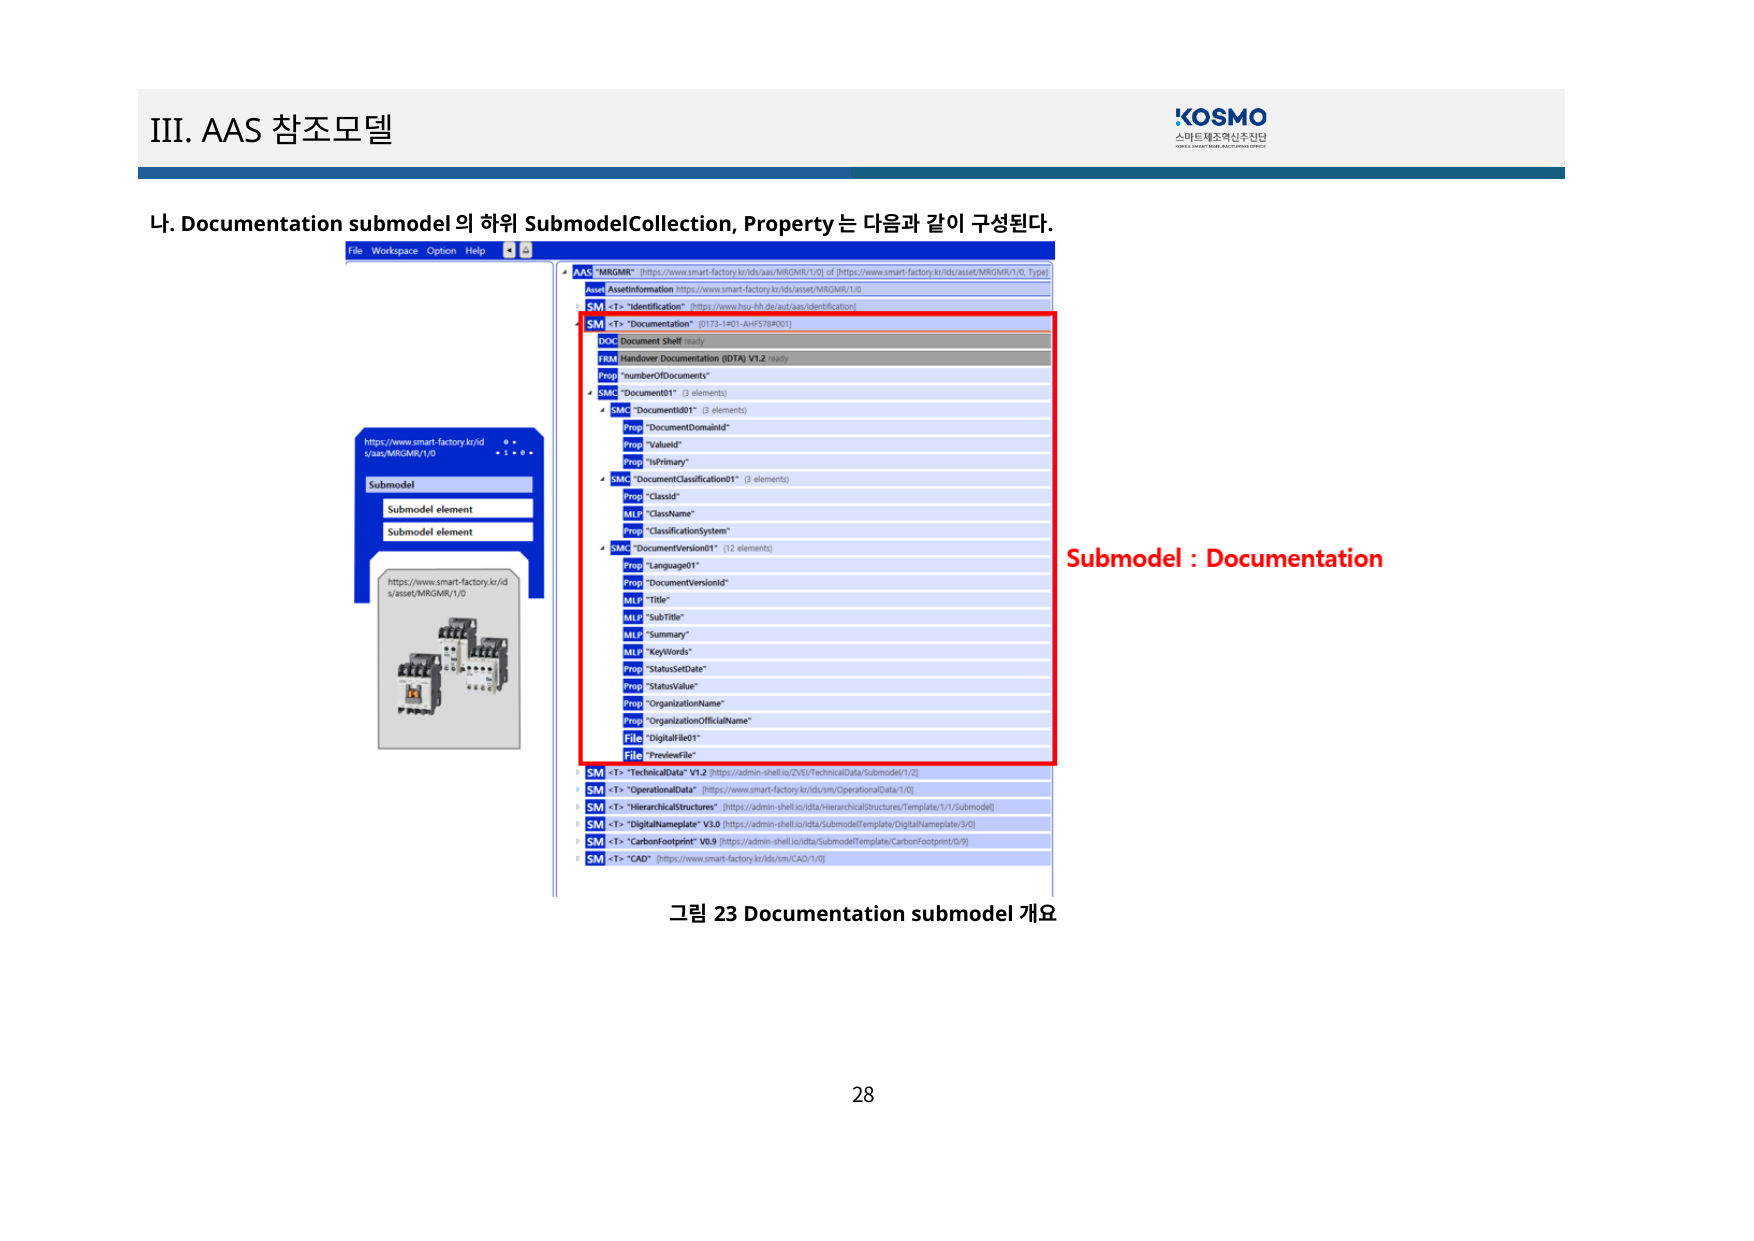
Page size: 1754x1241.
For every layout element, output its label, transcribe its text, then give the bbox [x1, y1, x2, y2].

text 나. Documentation submodel의 하위 SubmodelCollection, Property는 다음과 같이 구성된다. [150, 207, 1577, 238]
text 그림 23 Documentation submodel 개요 [150, 897, 1577, 928]
picture [1175, 108, 1267, 148]
picture [337, 237, 1390, 898]
